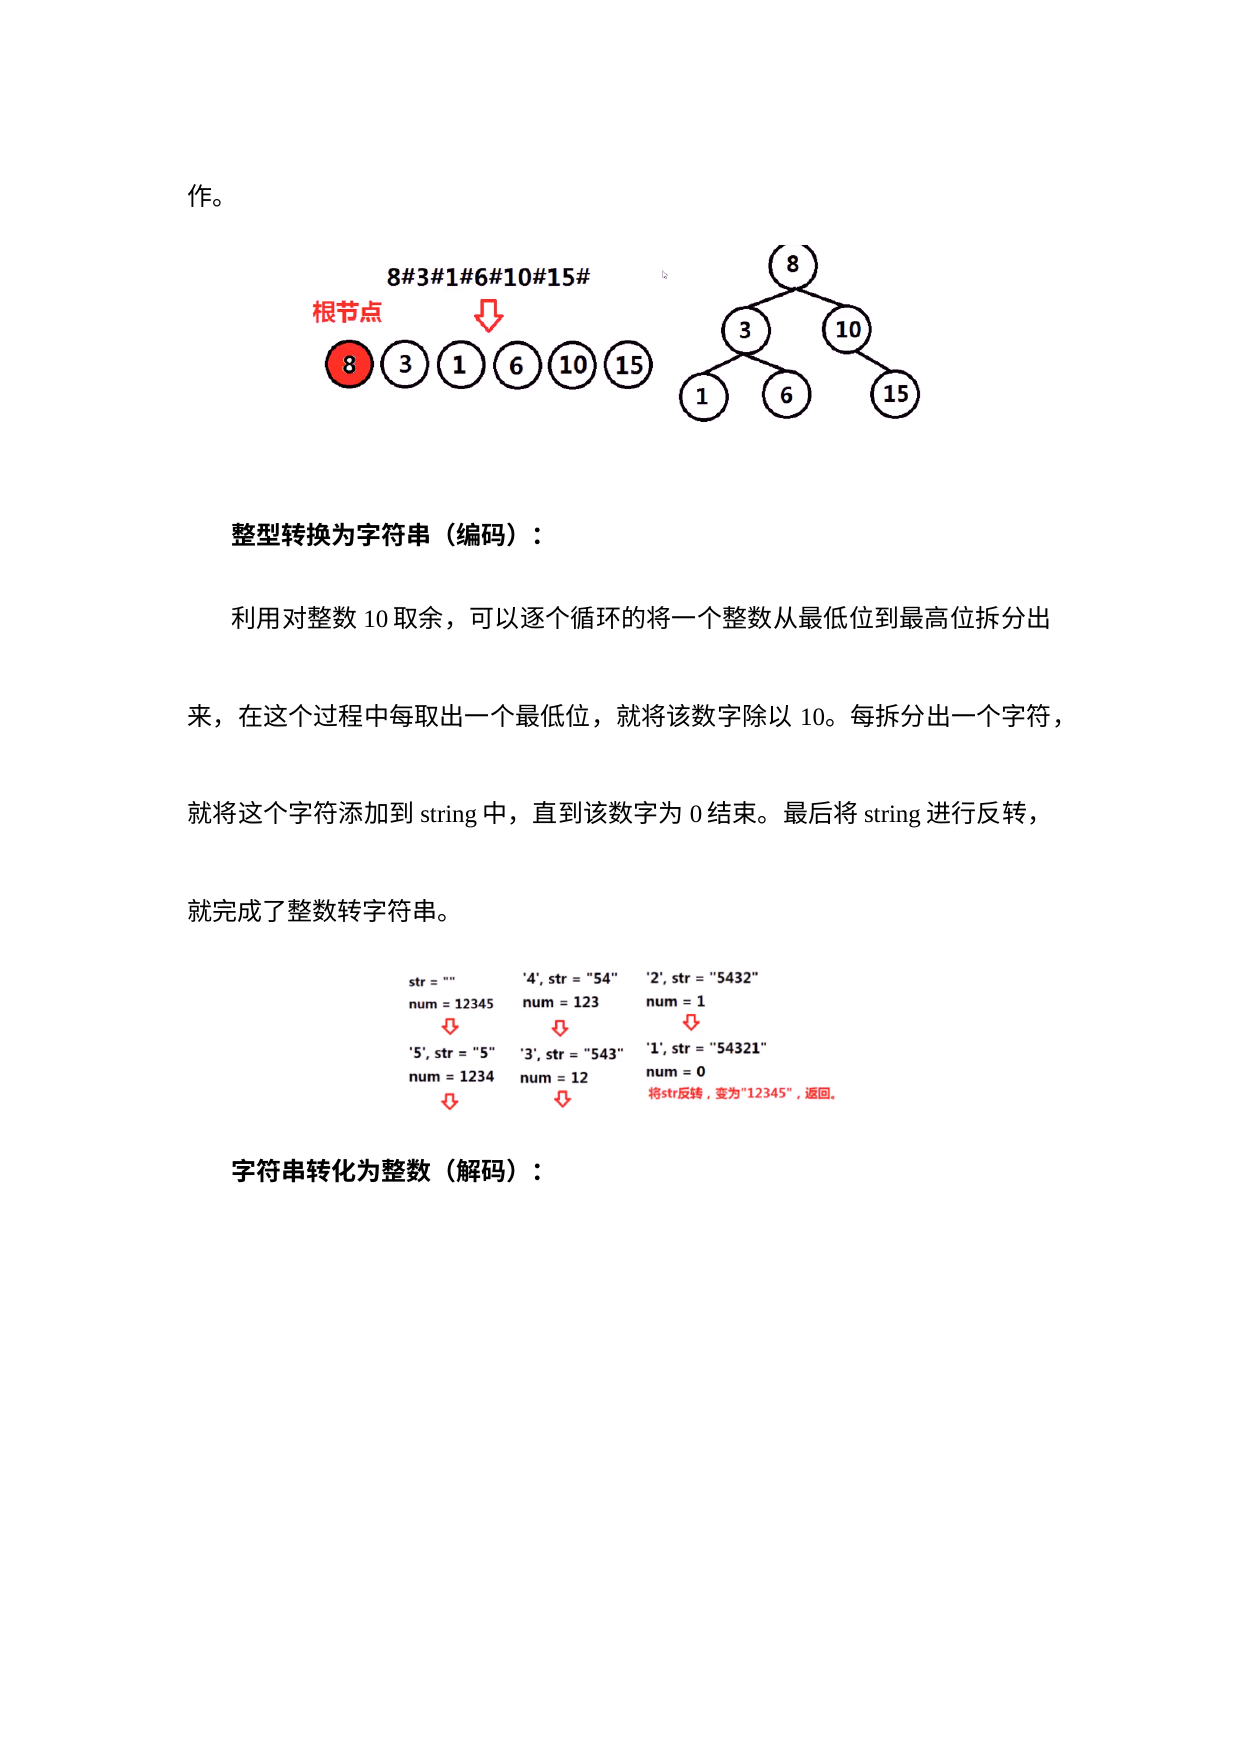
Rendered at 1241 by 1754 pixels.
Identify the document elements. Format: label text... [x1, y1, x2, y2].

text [187, 162, 1053, 227]
text 整型转换为字符串（编码）： [187, 501, 1053, 566]
picture [308, 245, 932, 437]
picture [400, 960, 841, 1116]
text 利用对整数10取余，可以逐个循环的将一个整数从最低位到最高位拆分出来，在这个过程中每取出一个最低位，就将该数字除以10。每拆分出一个字符，就将这个字符添加到string中，直到该数字为0结束。最后将string进行反转，就完成了整数转字符串。 [187, 584, 1053, 942]
text 字符串转化为整数（解码）： [187, 1137, 1053, 1202]
